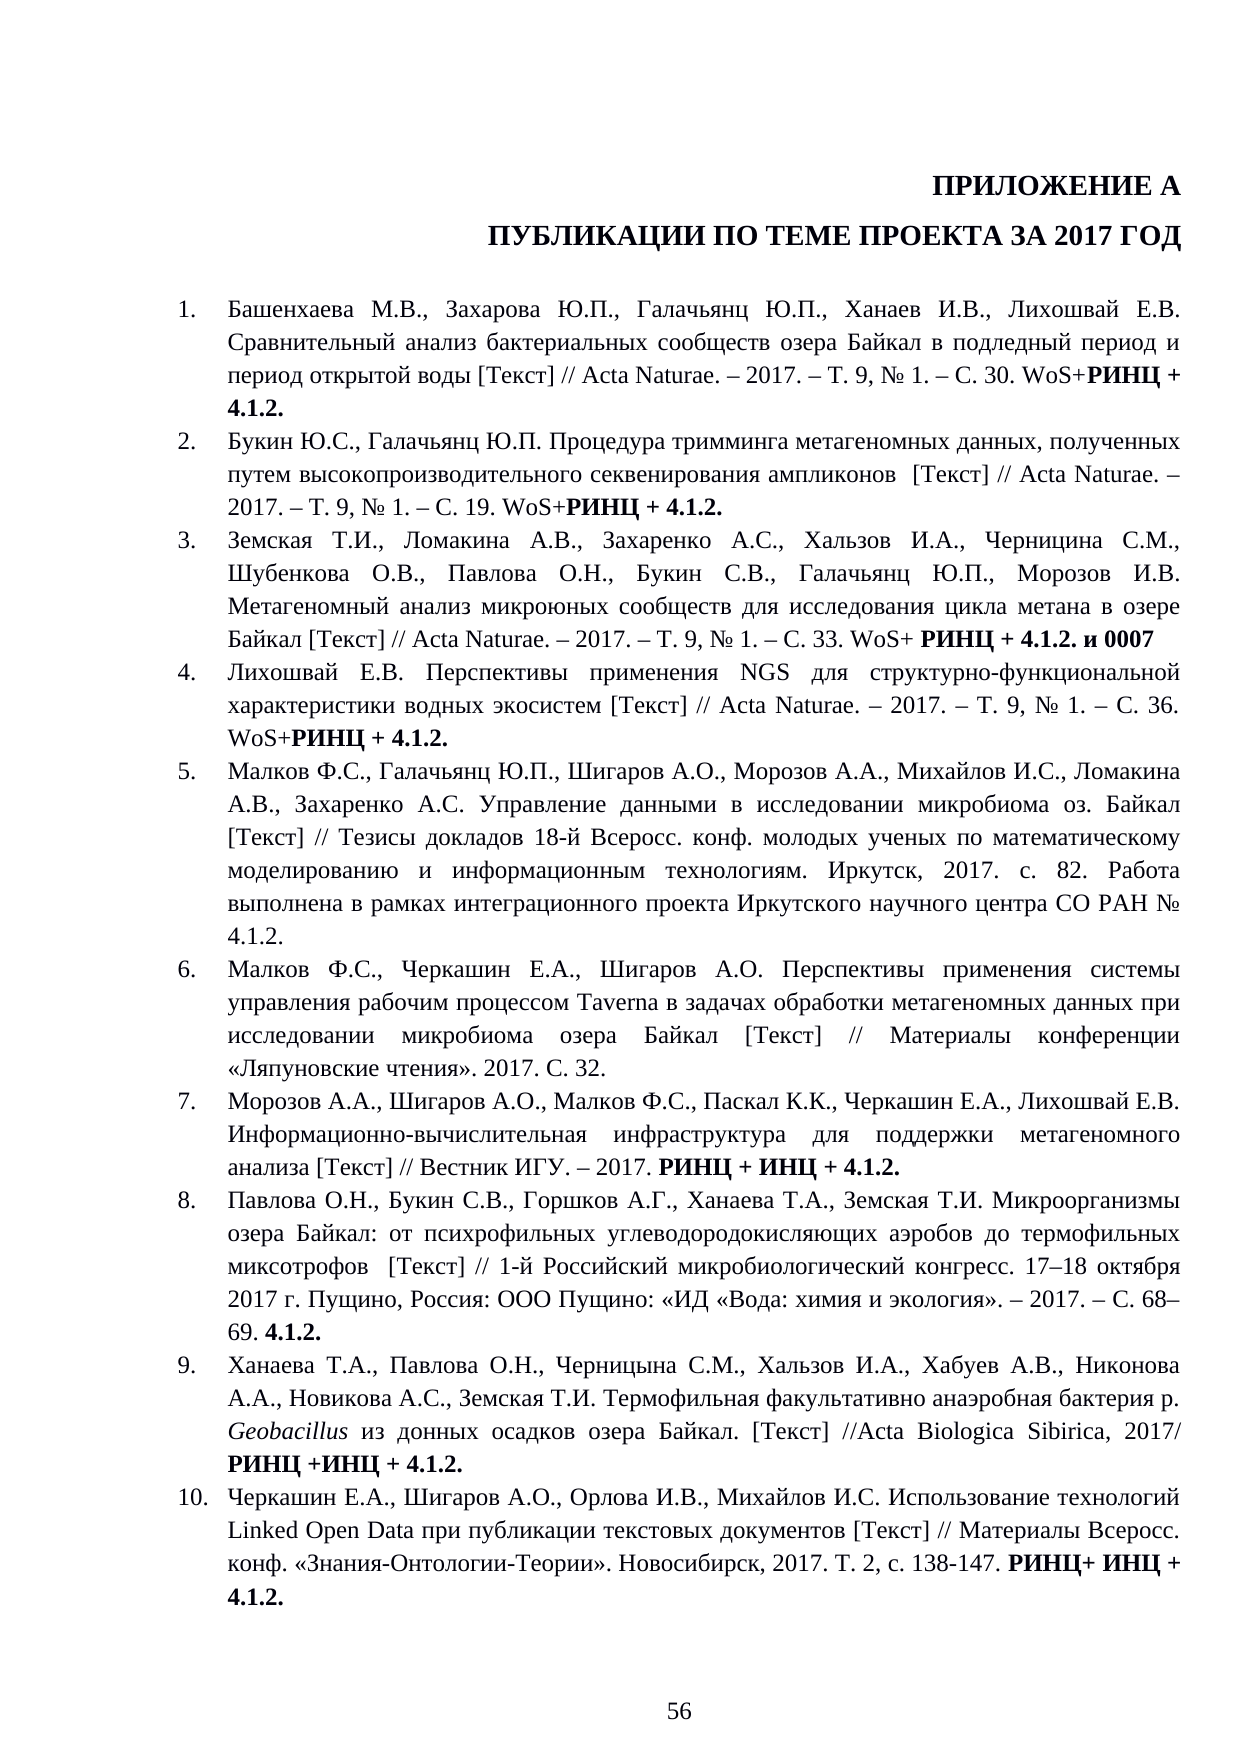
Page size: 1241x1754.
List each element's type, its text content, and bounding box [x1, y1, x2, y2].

list Малков Ф.С., Галачьянц Ю.П., Шигаров А.О., Морозов А.А., Михайлов И.С., Ломакина А.В., Захаренко А.С. Управление данными в исследовании микробиома оз. Байкал [Текст] // Тезисы докладов 18-й Всеросс. конф. молодых ученых по математическому моделированию и информационным технологиям. Иркутск, 2017. c. 82. Работа выполнена в рамках интеграционного проекта Иркутского научного центра СО РАН № 4.1.2. [177, 756, 1181, 950]
list Павлова О.Н., Букин С.В., Горшков А.Г., Ханаева Т.А., Земская Т.И. Микроорганизмы озера Байкал: от психрофильных углеводородокисляющих аэробов до термофильных миксотрофов [Текст] // 1-й Российский микробиологический конгресс. 17–18 октября 2017 г. Пущино, Россия: ООО Пущино: «ИД «Вода: химия и экология». – 2017. – С. 68–69. 4.1.2. [177, 1185, 1181, 1346]
list Лихошвай Е.В. Перспективы применения NGS для структурно-функциональной характеристики водных экосистем [Текст] // Acta Naturae. – 2017. – Т. 9, № 1. – С. 36. WoS+РИНЦ + 4.1.2. [177, 657, 1181, 752]
list Башенхаева М.В., Захарова Ю.П., Галачьянц Ю.П., Ханаев И.В., Лихошвай Е.В. Сравнительный анализ бактериальных сообществ озера Байкал в подледный период и период открытой воды [Текст] // Acta Naturae. – 2017. – Т. 9, № 1. – С. 30. WoS+РИНЦ + 4.1.2. [177, 294, 1181, 422]
list Земская Т.И., Ломакина А.В., Захаренко А.С., Хальзов И.А., Черницина С.М., Шубенкова О.В., Павлова О.Н., Букин С.В., Галачьянц Ю.П., Морозов И.В. Метагеномный анализ микроюных сообществ для исследования цикла метана в озере Байкал [Текст] // Acta Naturae. – 2017. – Т. 9, № 1. – С. 33. WoS+ РИНЦ + 4.1.2. и 0007 [177, 525, 1181, 653]
list Малков Ф.С., Черкашин Е.А., Шигаров А.О. Перспективы применения системы управления рабочим процессом Taverna в задачах обработки метагеномных данных при исследовании микробиома озера Байкал [Текст] // Материалы конференции «Ляпуновские чтения». 2017. С. 32. [177, 954, 1181, 1082]
subtitle Приложение А Публикации по теме проекта за 2017 год [177, 168, 1181, 252]
list Черкашин Е.А., Шигаров А.О., Орлова И.В., Михайлов И.С. Использование технологий Linked Open Data при публикации текстовых документов [Текст] // Материалы Всеросс. конф. «Знания-Онтологии-Теории». Новосибирск, 2017. Т. 2, с. 138-147. РИНЦ+ ИНЦ + 4.1.2. [177, 1482, 1181, 1610]
list Букин Ю.С., Галачьянц Ю.П. Процедура тримминга метагеномных данных, полученных путем высокопроизводительного секвенирования ампликонов [Текст] // Acta Naturae. – 2017. – Т. 9, № 1. – С. 19. WoS+РИНЦ + 4.1.2. [177, 426, 1181, 521]
list Морозов А.А., Шигаров А.О., Малков Ф.С., Паскал К.К., Черкашин Е.А., Лихошвай Е.В. Информационно-вычислительная инфраструктура для поддержки метагеномного анализа [Текст] // Вестник ИГУ. – 2017. РИНЦ + ИНЦ + 4.1.2. [177, 1086, 1181, 1181]
list Ханаева Т.А., Павлова О.Н., Черницына С.М., Хальзов И.А., Хабуев А.В., Никонова А.А., Новикова А.С., Земская Т.И. Термофильная факультативно анаэробная бактерия р. Geobacillus из донных осадков озера Байкал. [Текст] //Acta Biologica Sibirica, 2017/ РИНЦ +ИНЦ + 4.1.2. [177, 1350, 1181, 1478]
